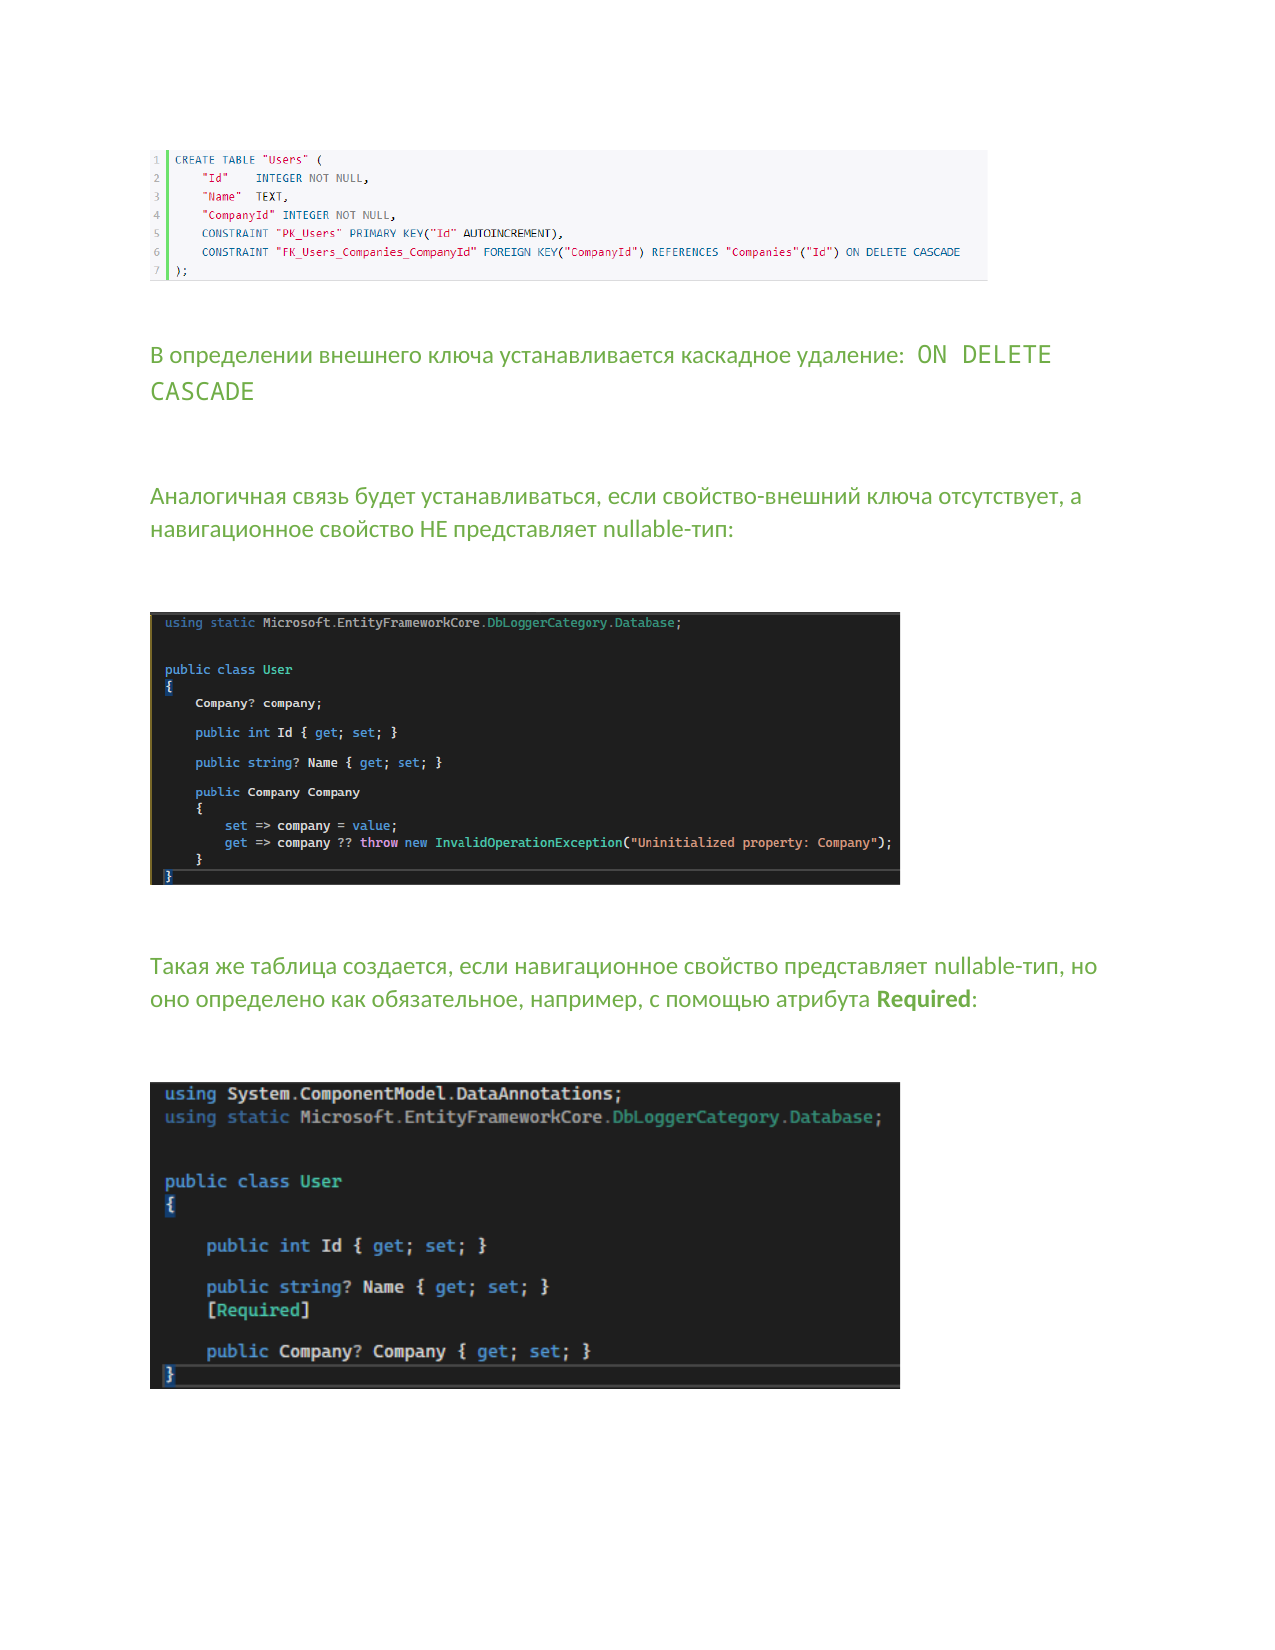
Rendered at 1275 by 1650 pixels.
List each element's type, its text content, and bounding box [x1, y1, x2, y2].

picture [150, 1082, 901, 1389]
picture [150, 150, 988, 281]
picture [150, 612, 901, 885]
text Аналогичная связь будет устанавливаться, если свойство-внешний ключа отсутствует, а навигационное свойство НЕ представляет nullable-тип: [150, 481, 1125, 544]
text Такая же таблица создается, если навигационное свойство представляет nullable-тип, но оно определено как обязательное, например, с помощью атрибута Required: [150, 950, 1125, 1014]
text В определении внешнего ключа устанавливается каскадное удаление: ON DELETE CASCADE [150, 337, 1125, 408]
